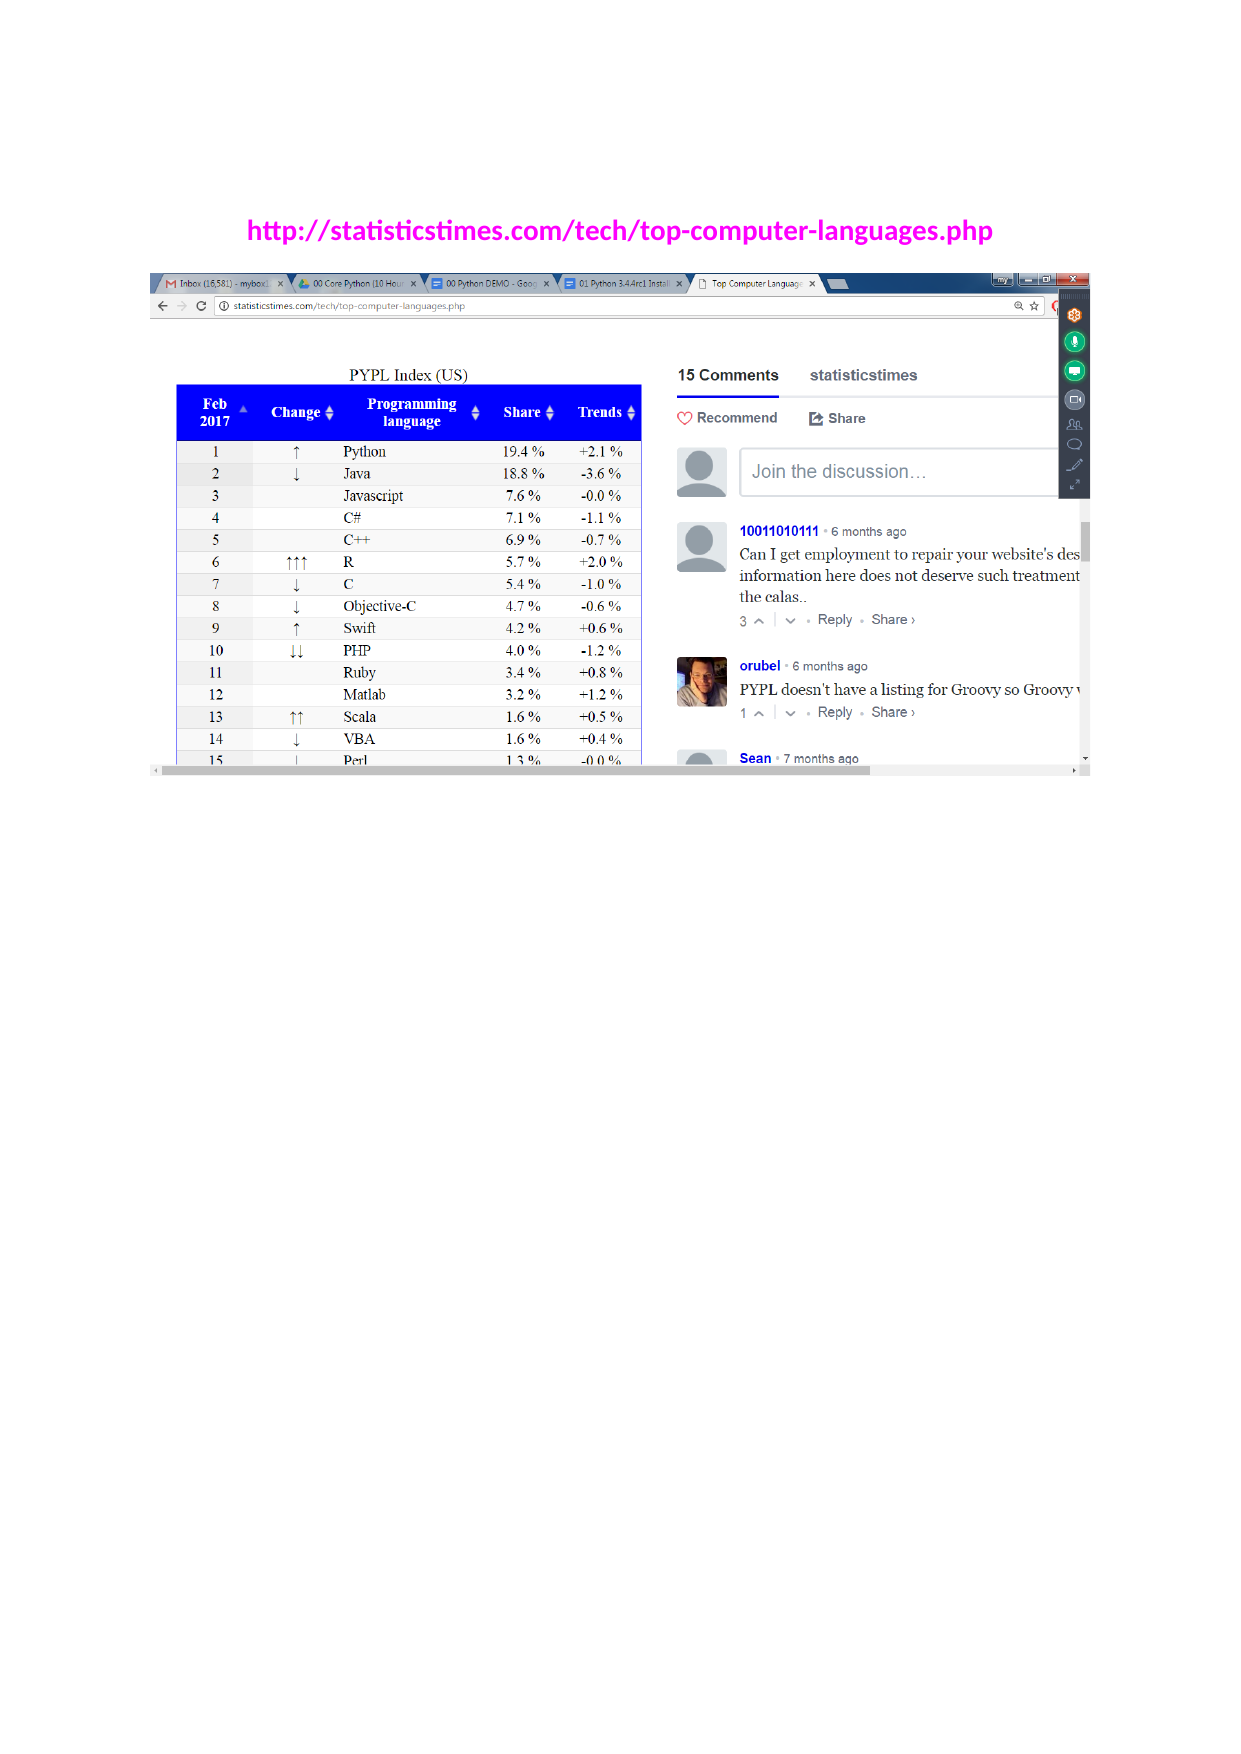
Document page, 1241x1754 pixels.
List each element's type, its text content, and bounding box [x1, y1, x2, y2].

text http://statisticstimes.com/tech/top-computer-languages.php [150, 212, 1090, 247]
picture [150, 273, 1091, 776]
